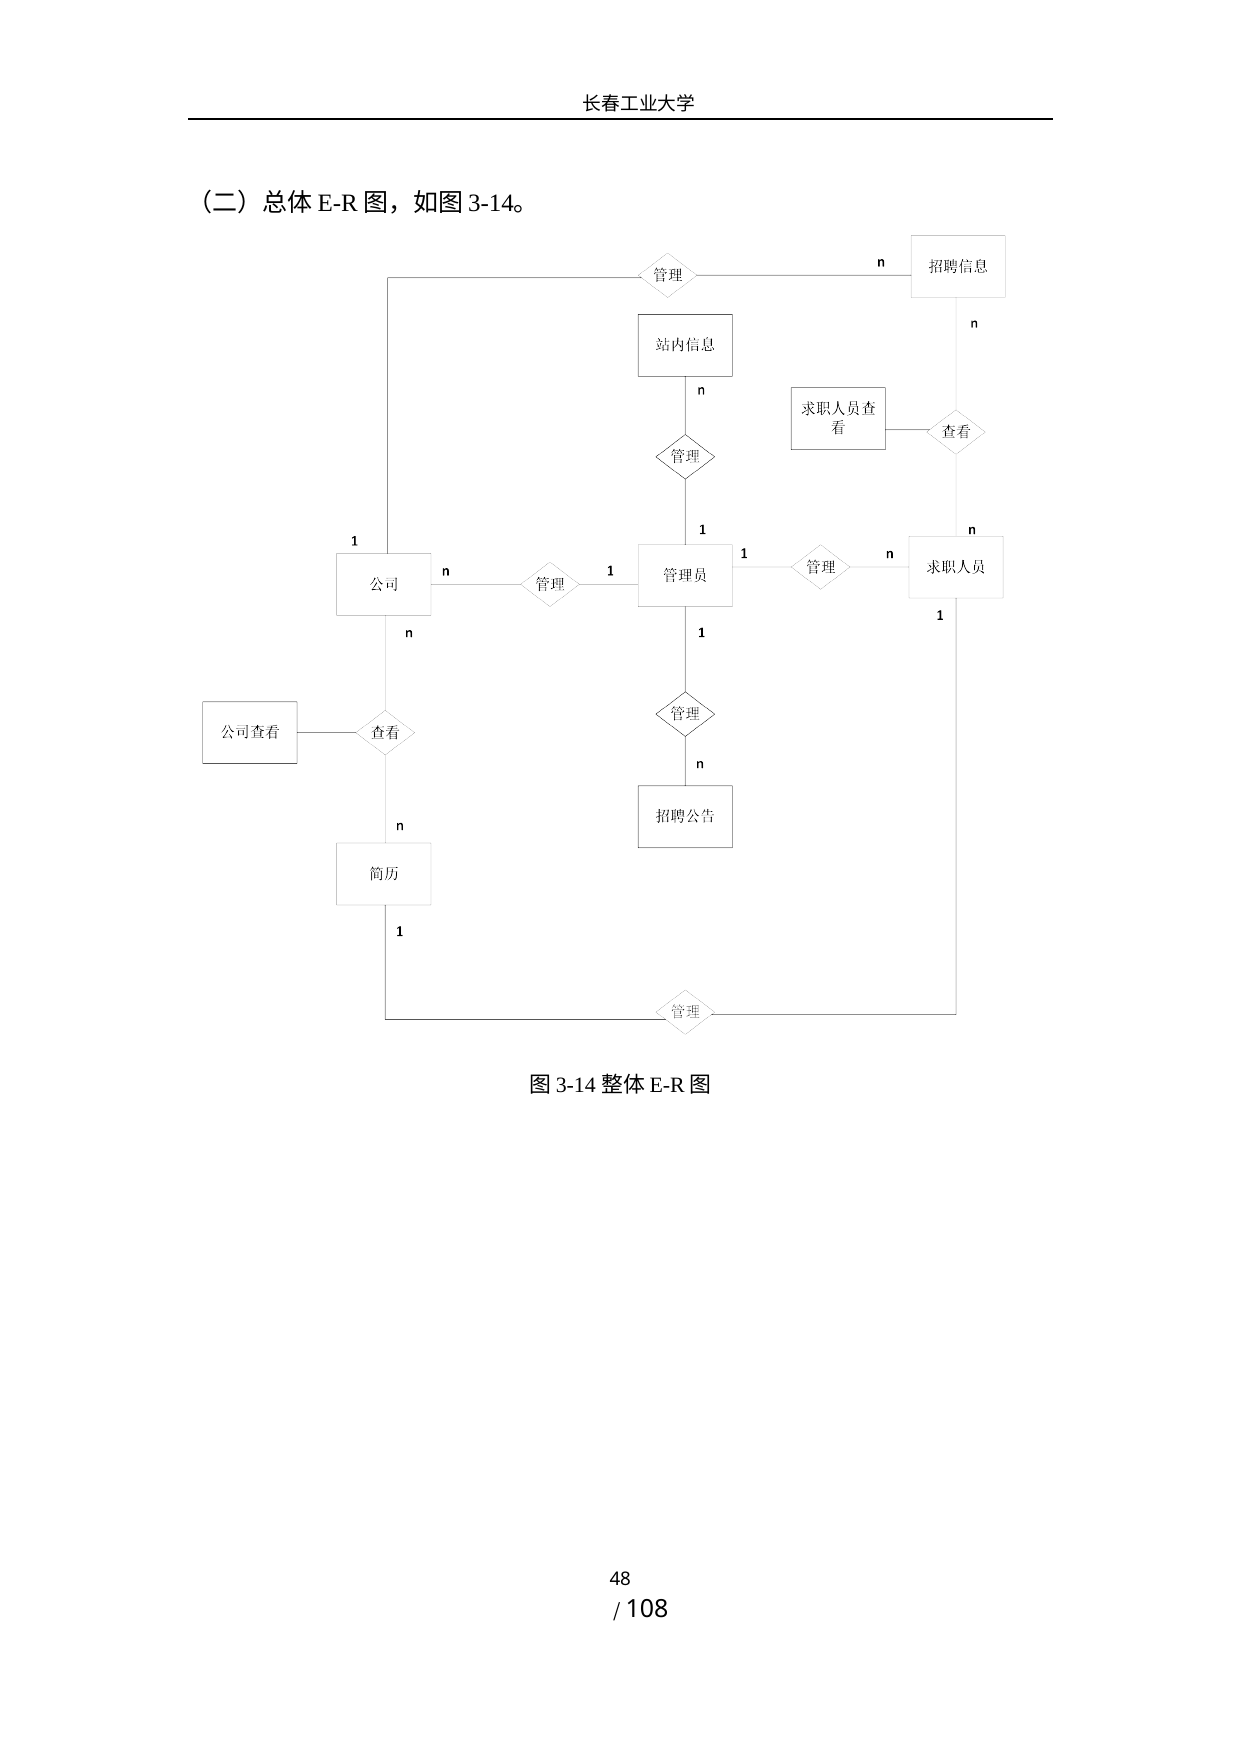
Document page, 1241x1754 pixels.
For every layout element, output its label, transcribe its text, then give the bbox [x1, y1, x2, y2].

picture [202, 235, 1038, 1035]
text 图3-14 整体E-R图 [187, 1065, 1053, 1100]
text （二）总体E-R图，如图3-14。 [187, 166, 1053, 235]
